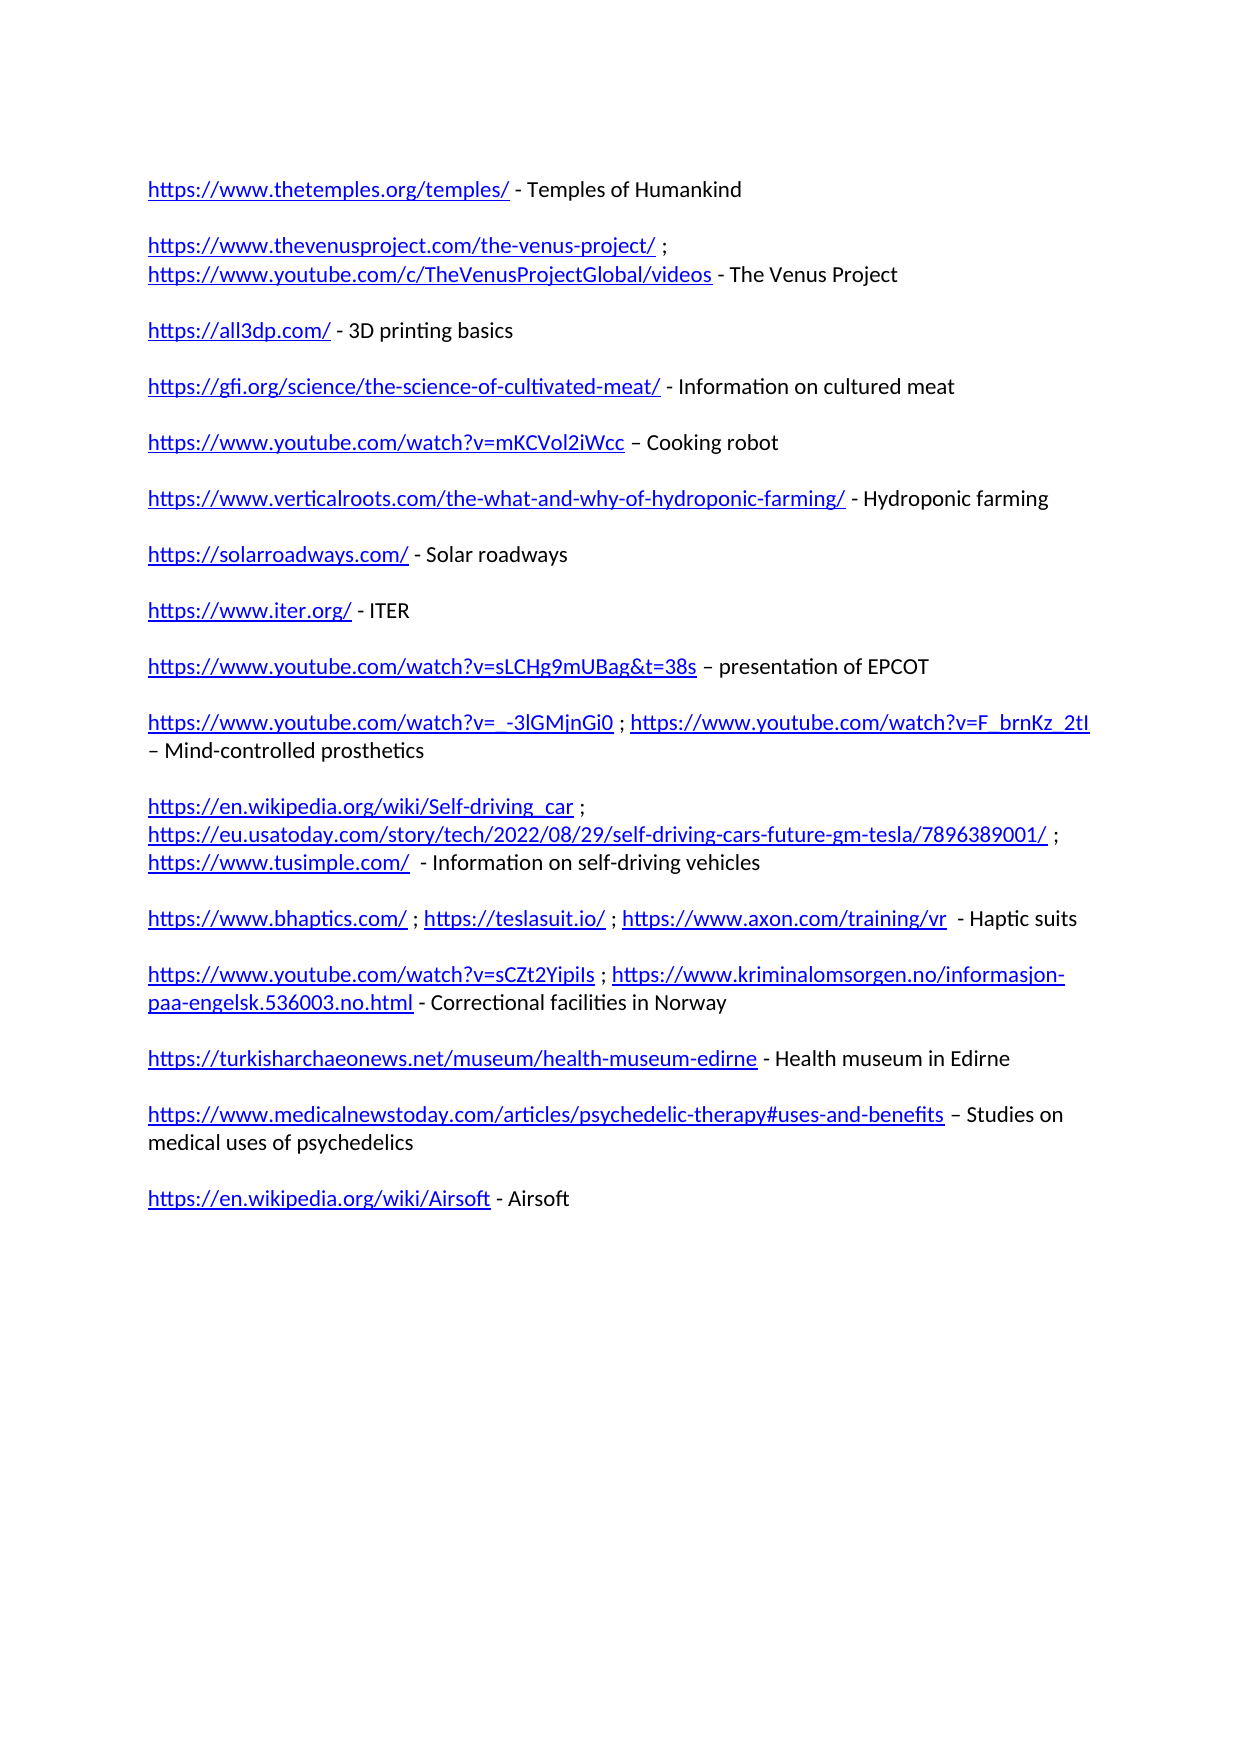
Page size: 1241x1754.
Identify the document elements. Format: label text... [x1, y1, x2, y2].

text https://turkisharchaeonews.net/museum/health-museum-edirne - Health museum in Edirne [148, 1044, 1093, 1072]
text https://www.youtube.com/watch?v=sLCHg9mUBag&t=38s – presentation of EPCOT [148, 652, 1093, 680]
text https://www.thetemples.org/temples/ - Temples of Humankind [148, 176, 1093, 204]
text https://www.thevenusproject.com/the-venus-project/ ; https://www.youtube.com/c/TheVenusProjectGlobal/videos - The Venus Project [148, 232, 1093, 288]
text https://all3dp.com/ - 3D printing basics [148, 316, 1093, 344]
text https://www.medicalnewstoday.com/articles/psychedelic-therapy#uses-and-benefits – Studies on medical uses of psychedelics [148, 1100, 1093, 1156]
text https://www.youtube.com/watch?v=sCZt2YipiIs ; https://www.kriminalomsorgen.no/informasjon-paa-engelsk.536003.no.html - Correctional facilities in Norway [148, 960, 1093, 1016]
text https://solarroadways.com/ - Solar roadways [148, 540, 1093, 568]
text https://www.youtube.com/watch?v=mKCVol2iWcc – Cooking robot [148, 428, 1093, 456]
text https://www.youtube.com/watch?v=_-3lGMjnGi0 ; https://www.youtube.com/watch?v=F_brnKz_2tI – Mind-controlled prosthetics [148, 708, 1093, 764]
text https://gfi.org/science/the-science-of-cultivated-meat/ - Information on cultured meat [148, 372, 1093, 400]
text https://en.wikipedia.org/wiki/Self-driving_car ; https://eu.usatoday.com/story/tech/2022/08/29/self-driving-cars-future-gm-tesla/7896389001/ ; https://www.tusimple.com/ - Information on self-driving vehicles [148, 792, 1093, 876]
text https://www.iter.org/ - ITER [148, 596, 1093, 624]
text https://www.bhaptics.com/ ; https://teslasuit.io/ ; https://www.axon.com/training/vr - Haptic suits [148, 904, 1093, 932]
text https://en.wikipedia.org/wiki/Airsoft - Airsoft [148, 1184, 1093, 1212]
text https://www.verticalroots.com/the-what-and-why-of-hydroponic-farming/ - Hydroponic farming [148, 484, 1093, 512]
